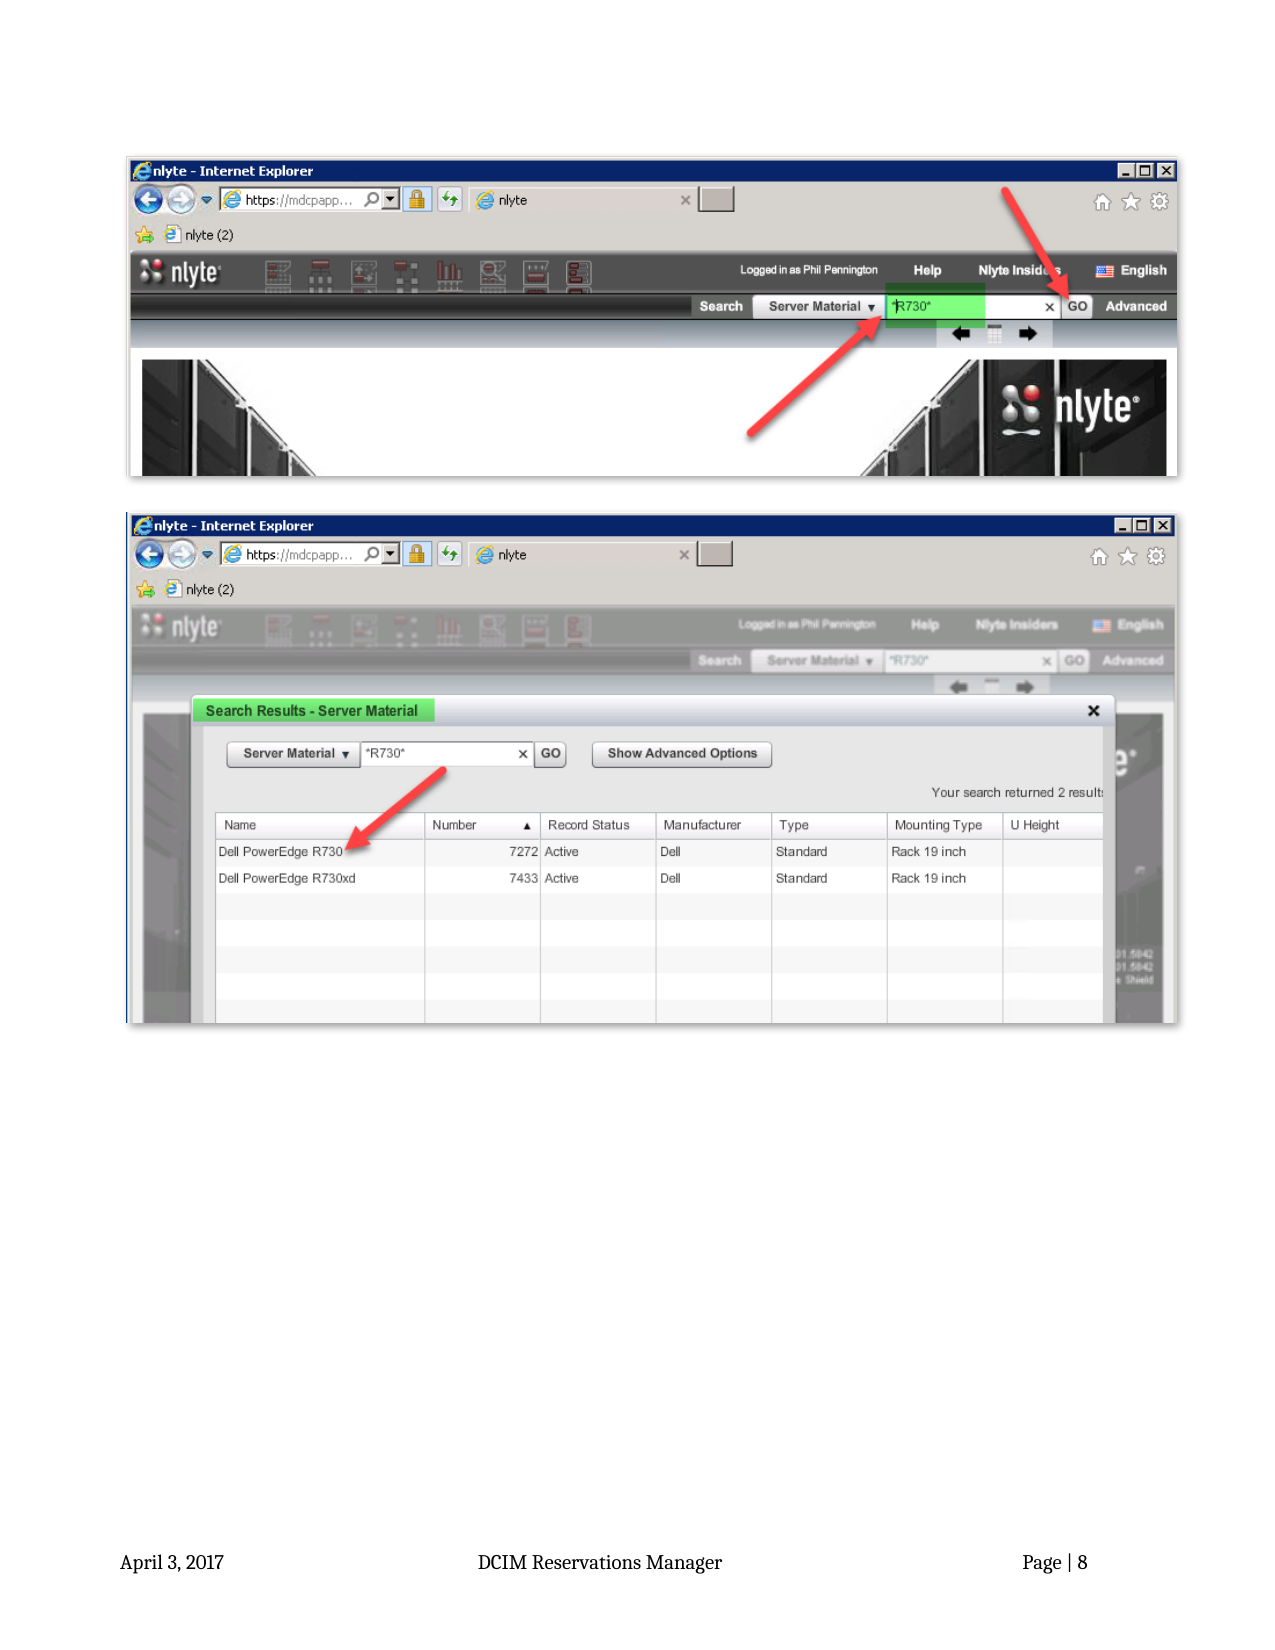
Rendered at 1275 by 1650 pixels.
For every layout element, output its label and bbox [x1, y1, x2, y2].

picture [126, 512, 1177, 1023]
picture [126, 156, 1177, 476]
